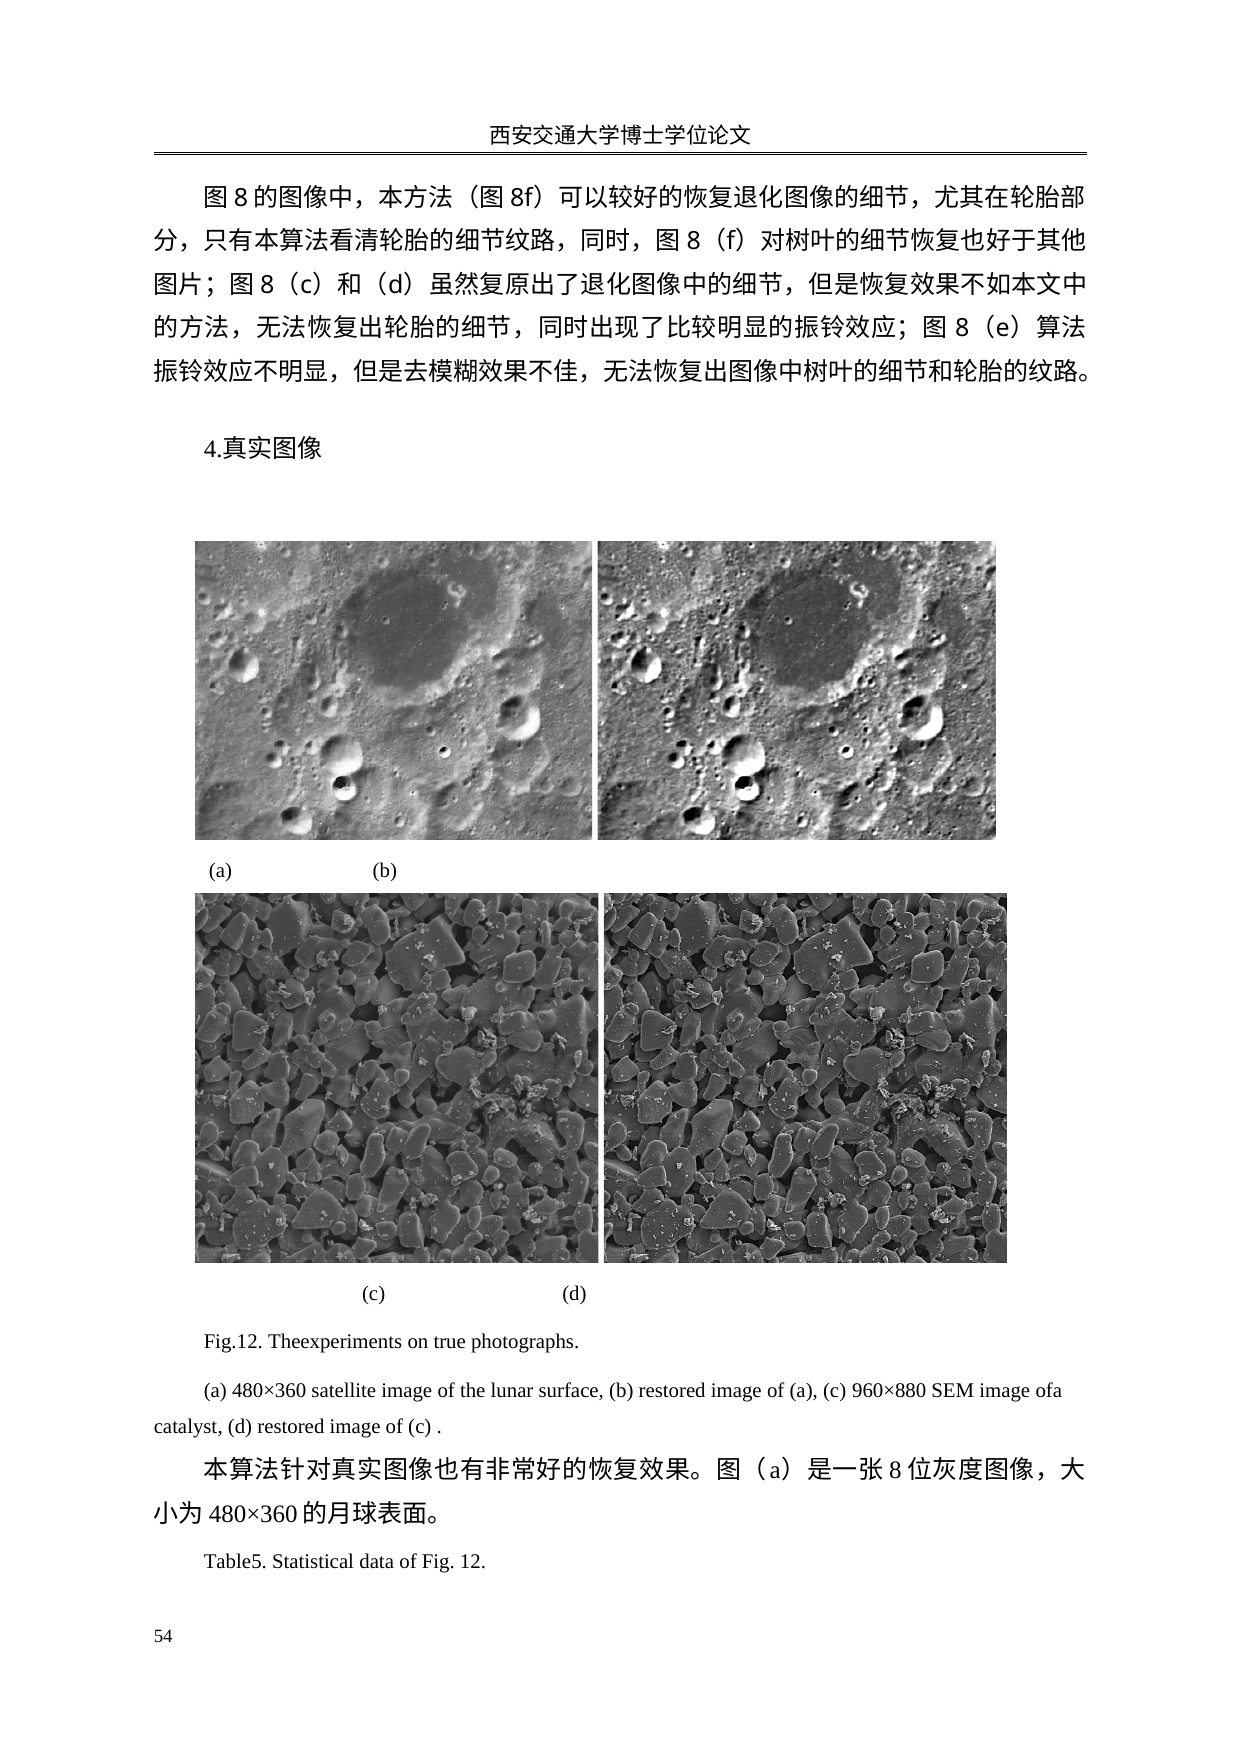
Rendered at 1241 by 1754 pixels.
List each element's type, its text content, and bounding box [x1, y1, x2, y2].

text Table5. Statistical data of Fig. 12. [153, 1549, 1087, 1573]
text 图8的图像中，本方法（图8f）可以较好的恢复退化图像的细节，尤其在轮胎部分，只有本算法看清轮胎的细节纹路，同时，图8（f）对树叶的细节恢复也好于其他图片；图8（c）和（d）虽然复原出了退化图像中的细节，但是恢复效果不如本文中的方法，无法恢复出轮胎的细节，同时出现了比较明显的振铃效应；图8（e）算法振铃效应不明显，但是去模糊效果不佳，无法恢复出图像中树叶的细节和轮胎的纹路。 [153, 177, 1087, 387]
text (a) 480×360 satellite image of the lunar surface, (b) restored image of (a), (c) 960×880 SEM image ofa catalyst, (d) restored image of (c) . [153, 1378, 1087, 1438]
picture [195, 541, 593, 840]
text 4.真实图像 [153, 429, 1087, 465]
text 本算法针对真实图像也有非常好的恢复效果。图（a）是一张8位灰度图像，大小为480×360的月球表面。 [153, 1450, 1087, 1529]
text (c) (d) [153, 1281, 1087, 1305]
text (a) (b) [153, 858, 1087, 882]
text Fig.12. Theexperiments on true photographs. [153, 1329, 1087, 1353]
picture [195, 893, 599, 1263]
picture [597, 541, 996, 840]
picture [603, 893, 1007, 1263]
